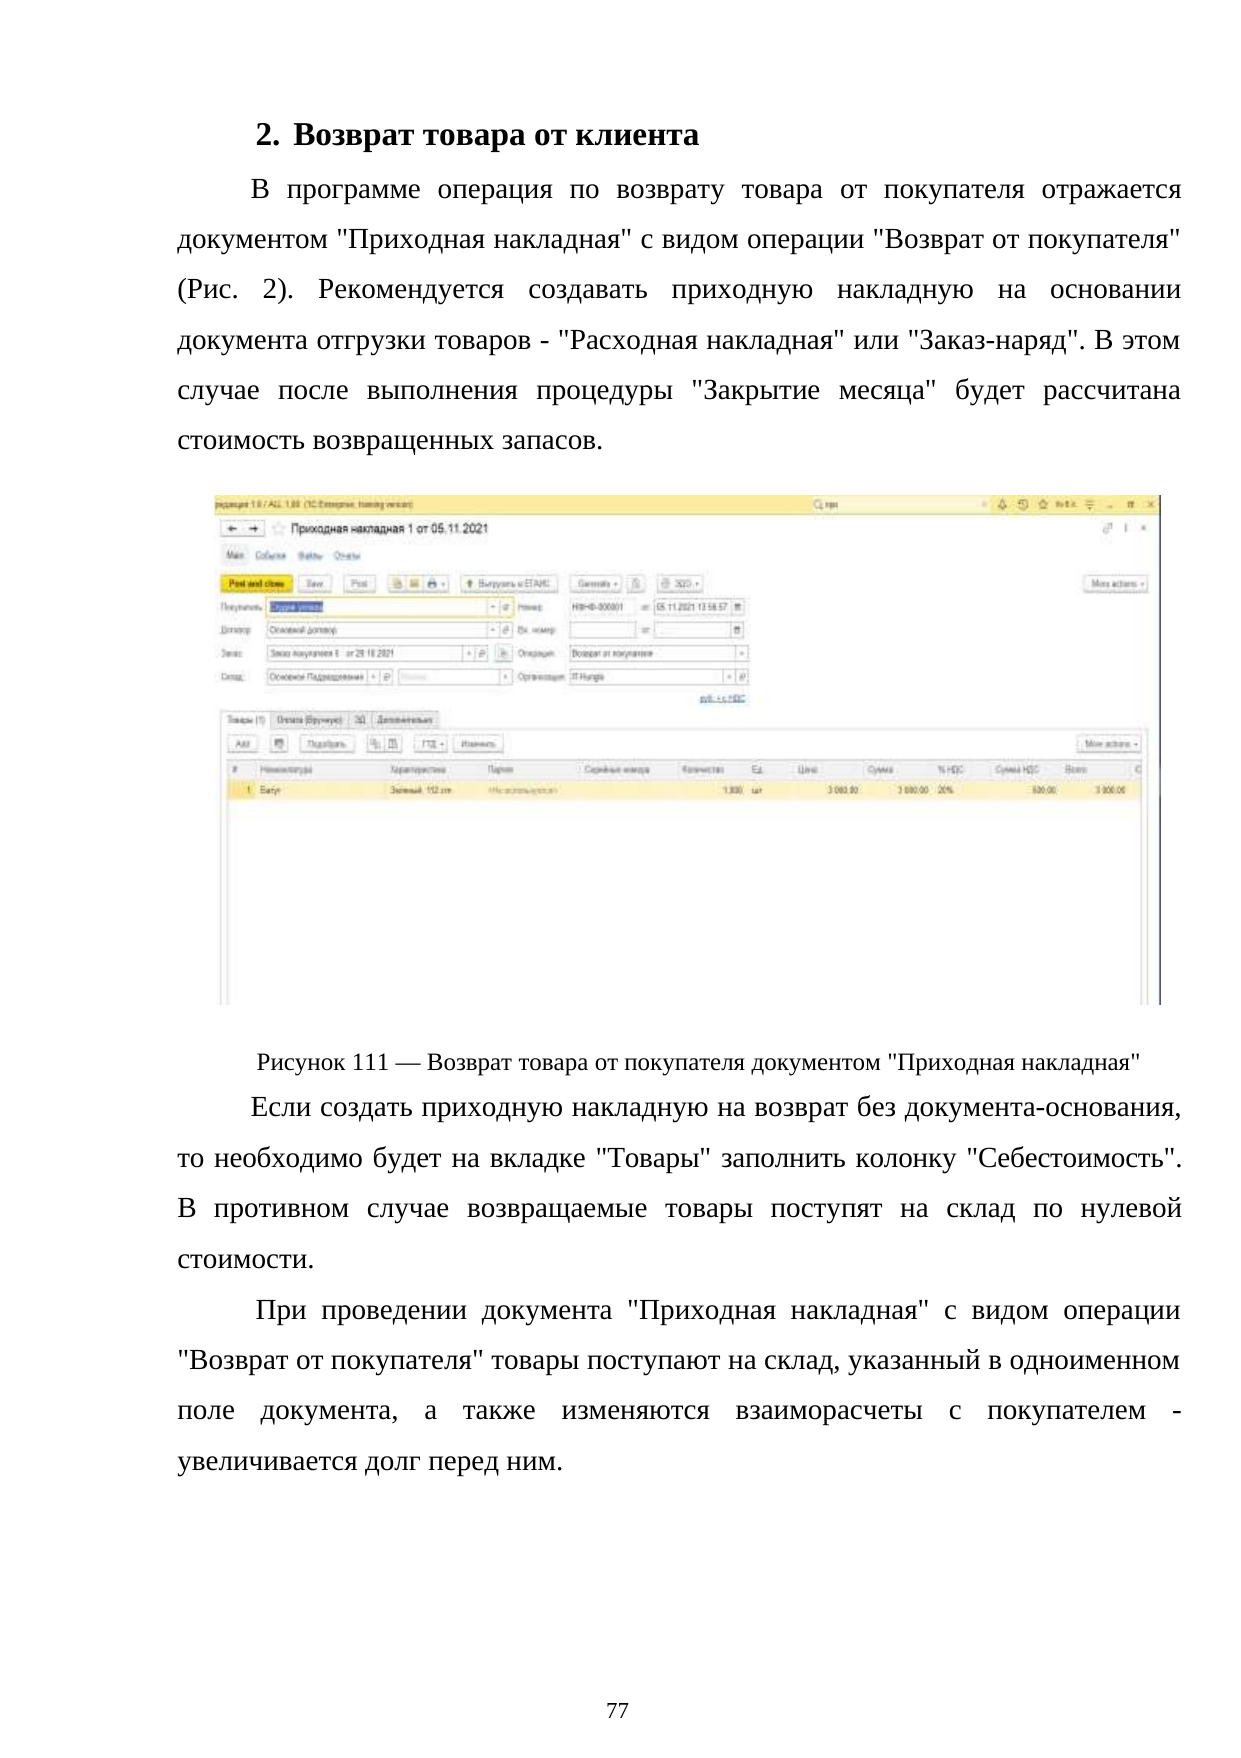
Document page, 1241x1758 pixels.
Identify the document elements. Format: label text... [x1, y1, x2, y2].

list Возврат товара от клиента [255, 114, 1198, 153]
text В программе операция по возврату товара от покупателя отражается документом "Приходная накладная" с видом операции "Возврат от покупателя" (Рис. 2). Рекомендуется создавать приходную накладную на основании документа отгрузки товаров - "Расходная накладная" или "Заказ-наряд". В этом случае после выполнения процедуры "Закрытие месяца" будет рассчитана стоимость возвращенных запасов. [177, 171, 1181, 456]
picture [214, 495, 1161, 1005]
text При проведении документа "Приходная накладная" с видом операции "Возврат от покупателя" товары поступают на склад, указанный в одноименном поле документа, а также изменяются взаиморасчеты с покупателем - увеличивается долг перед ним. [177, 1292, 1181, 1476]
text Рисунок 111 — Возврат товара от покупателя документом "Приходная накладная" [256, 1047, 1198, 1076]
text Если создать приходную накладную на возврат без документа-основания, то необходимо будет на вкладке "Товары" заполнить колонку "Себестоимость". В противном случае возвращаемые товары поступят на склад по нулевой стоимости. [177, 1089, 1183, 1275]
